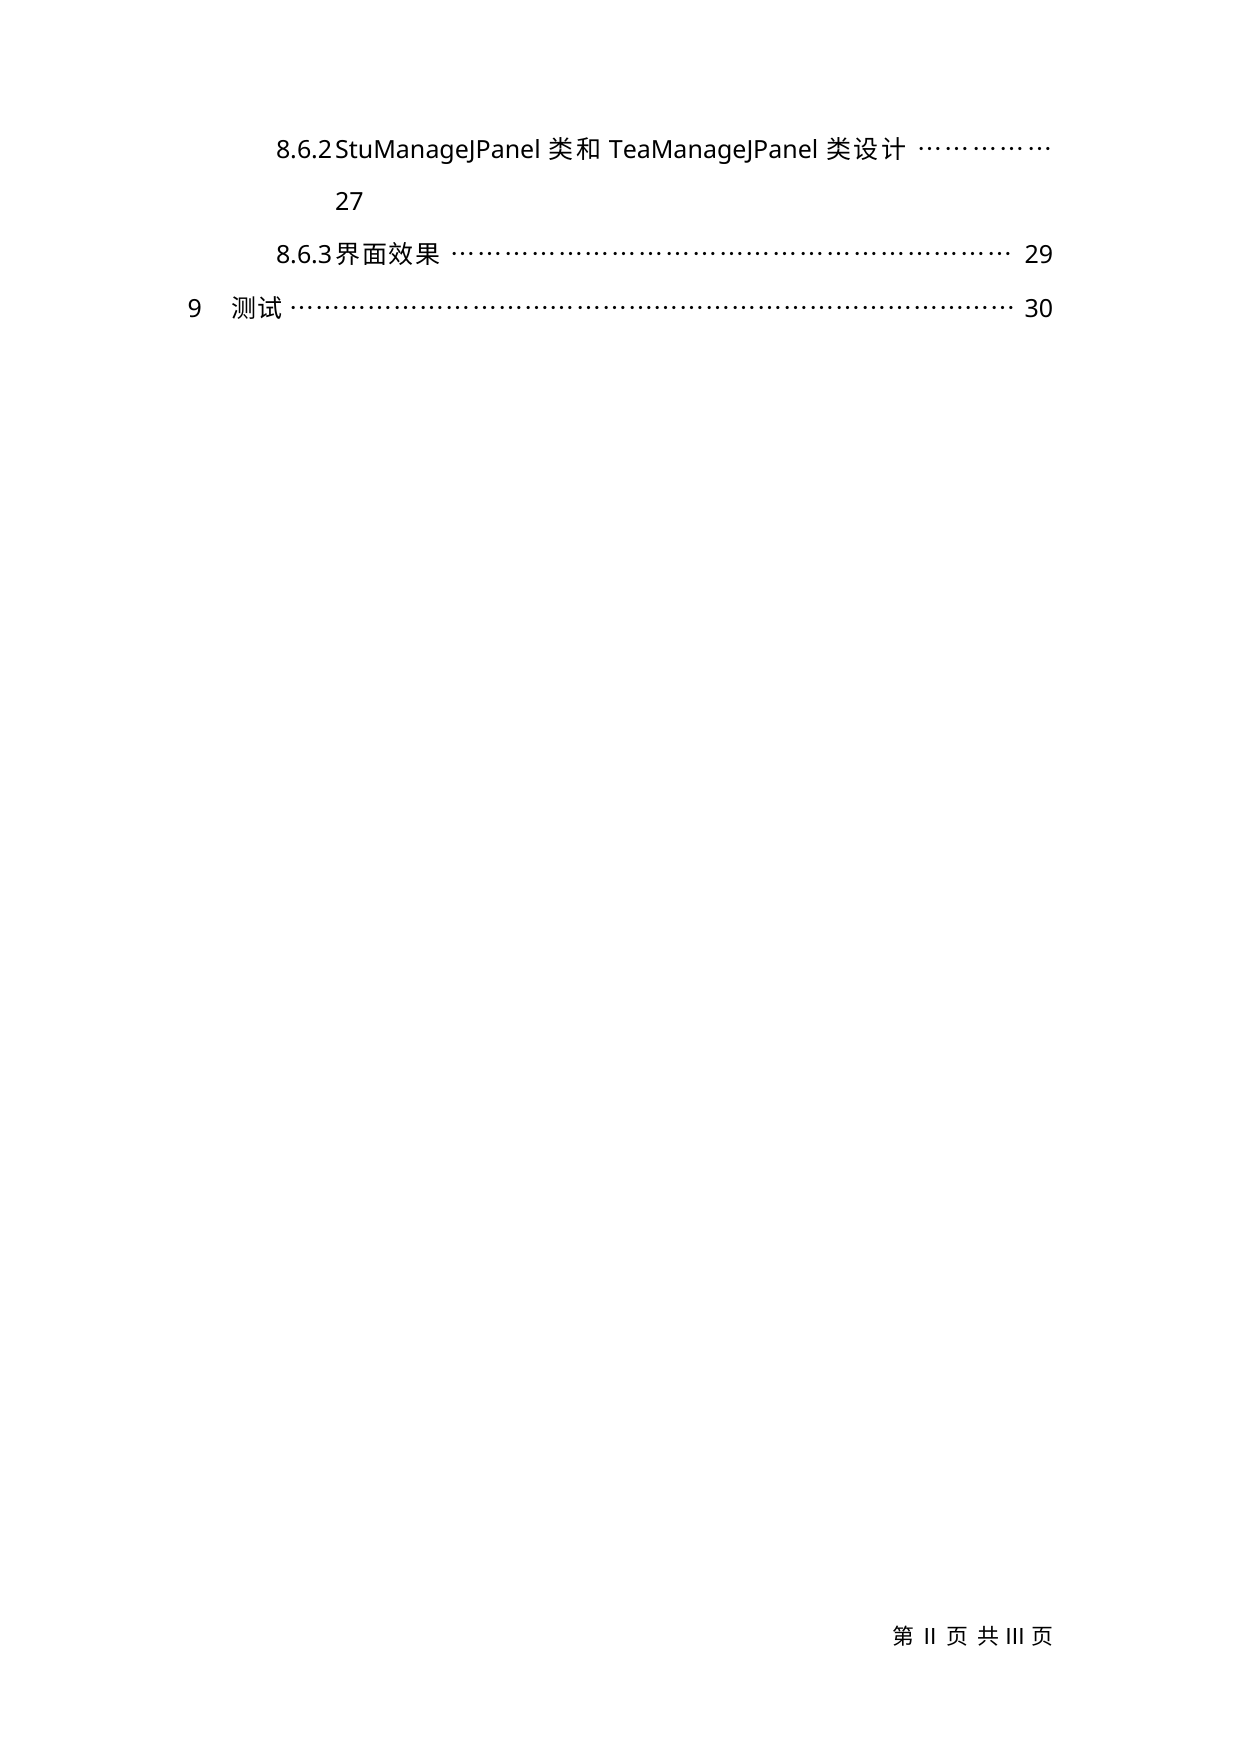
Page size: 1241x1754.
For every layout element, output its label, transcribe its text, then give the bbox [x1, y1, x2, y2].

list 界面效果 ……………………………………………………… 29 [276, 234, 1053, 270]
list 测试 ………………………………………………………………………… 30 [187, 288, 1053, 325]
list StuManageJPanel类和TeaManageJPanel类设计 …………… 27 [276, 130, 1053, 217]
